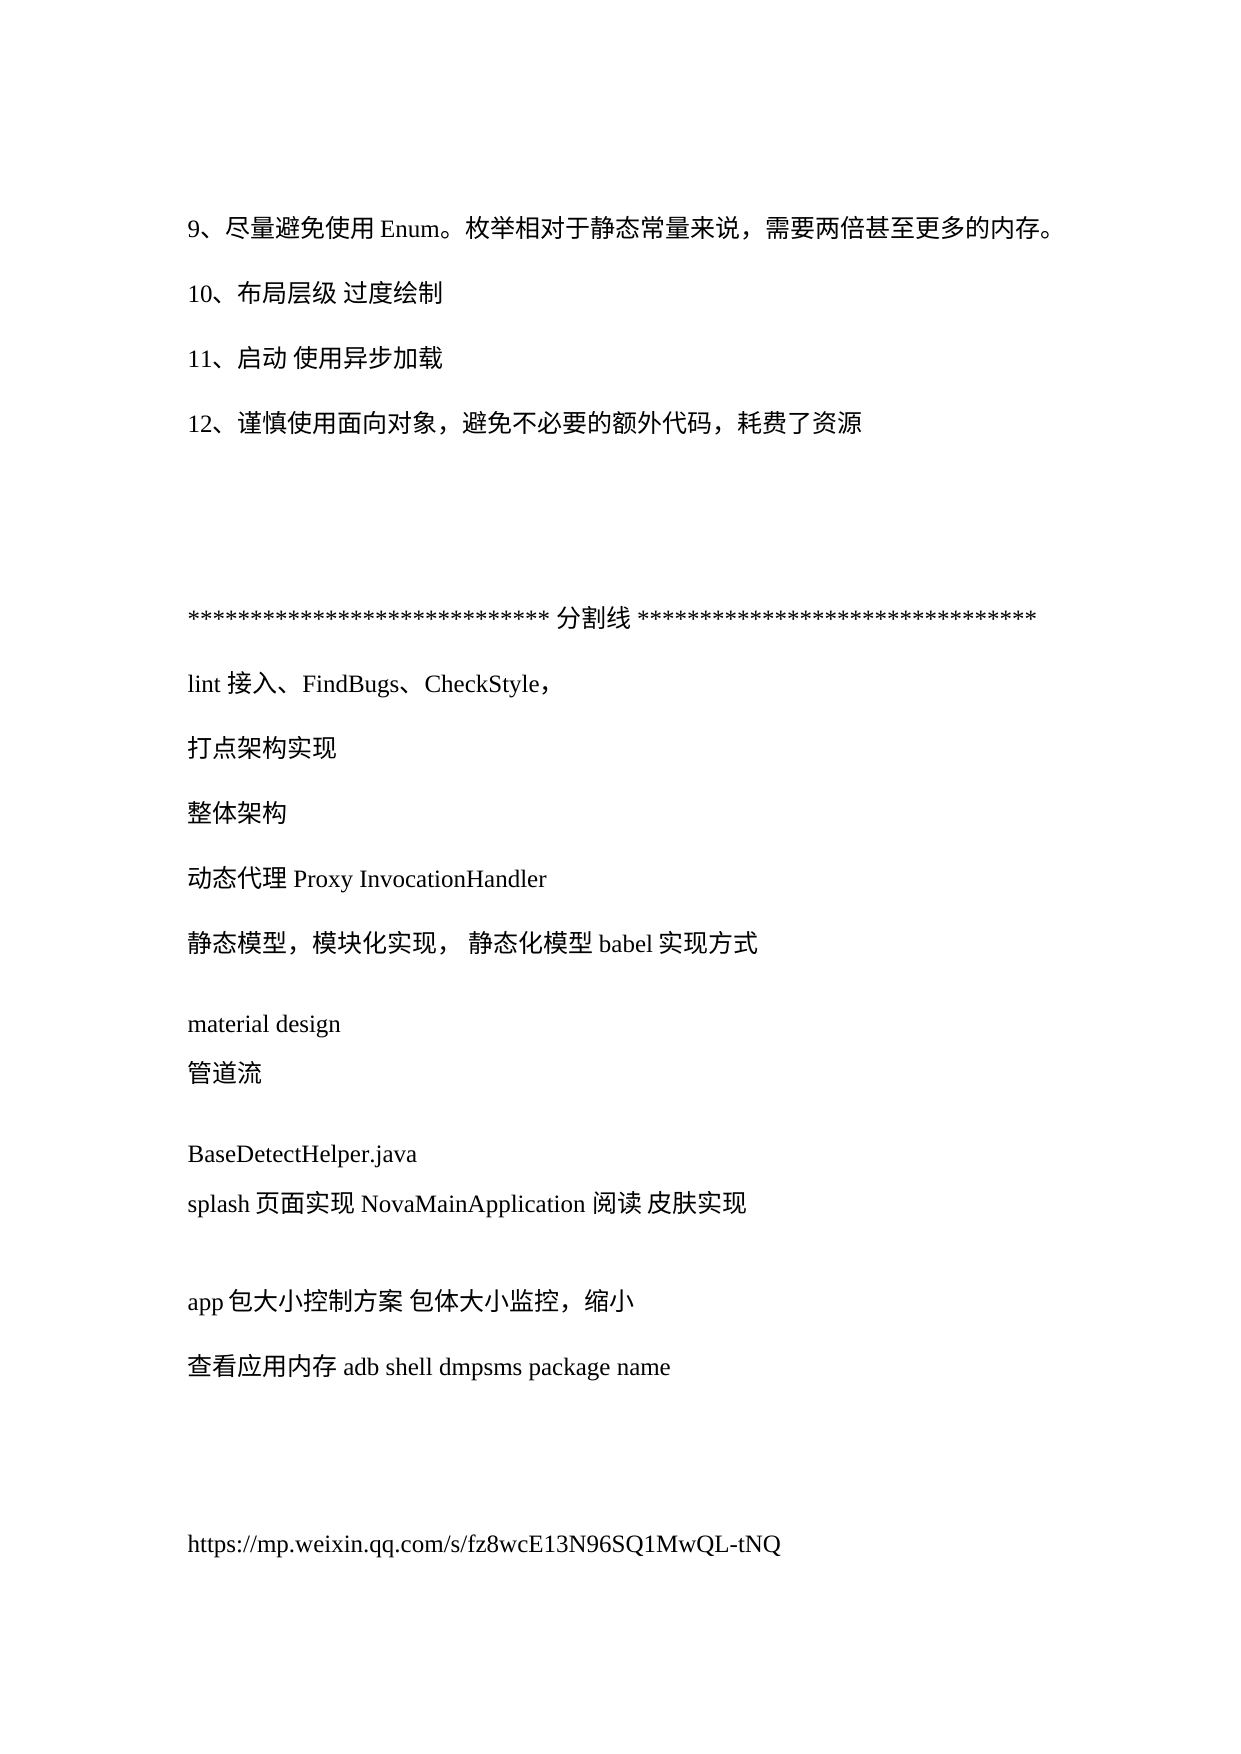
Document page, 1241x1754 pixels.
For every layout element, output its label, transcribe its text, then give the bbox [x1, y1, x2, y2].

text 整体架构 [187, 779, 1053, 844]
text 11、启动 使用异步加载 [187, 324, 1053, 389]
text lint 接入、FindBugs、CheckStyle， [187, 649, 1053, 714]
text BaseDetectHelper.java [187, 1137, 1053, 1169]
text 动态代理 Proxy InvocationHandler [187, 844, 1053, 909]
text material design [187, 1007, 1053, 1039]
text 9、尽量避免使用Enum。枚举相对于静态常量来说，需要两倍甚至更多的内存。 [187, 194, 1053, 259]
text https://mp.weixin.qq.com/s/fz8wcE13N96SQ1MwQL-tNQ [187, 1527, 1053, 1559]
text splash页面实现 NovaMainApplication 阅读 皮肤实现 [187, 1169, 1053, 1234]
text 打点架构实现 [187, 714, 1053, 779]
text 12、谨慎使用面向对象，避免不必要的额外代码，耗费了资源 [187, 389, 1053, 454]
text ***************************** 分割线 ******************************** [187, 584, 1053, 649]
text 查看应用内存 adb shell dmpsms package name [187, 1332, 1053, 1397]
text 10、布局层级 过度绘制 [187, 259, 1053, 324]
text 静态模型，模块化实现， 静态化模型 babel实现方式 [187, 909, 1053, 974]
text app包大小控制方案 包体大小监控，缩小 [187, 1267, 1053, 1332]
text 管道流 [187, 1039, 1053, 1104]
